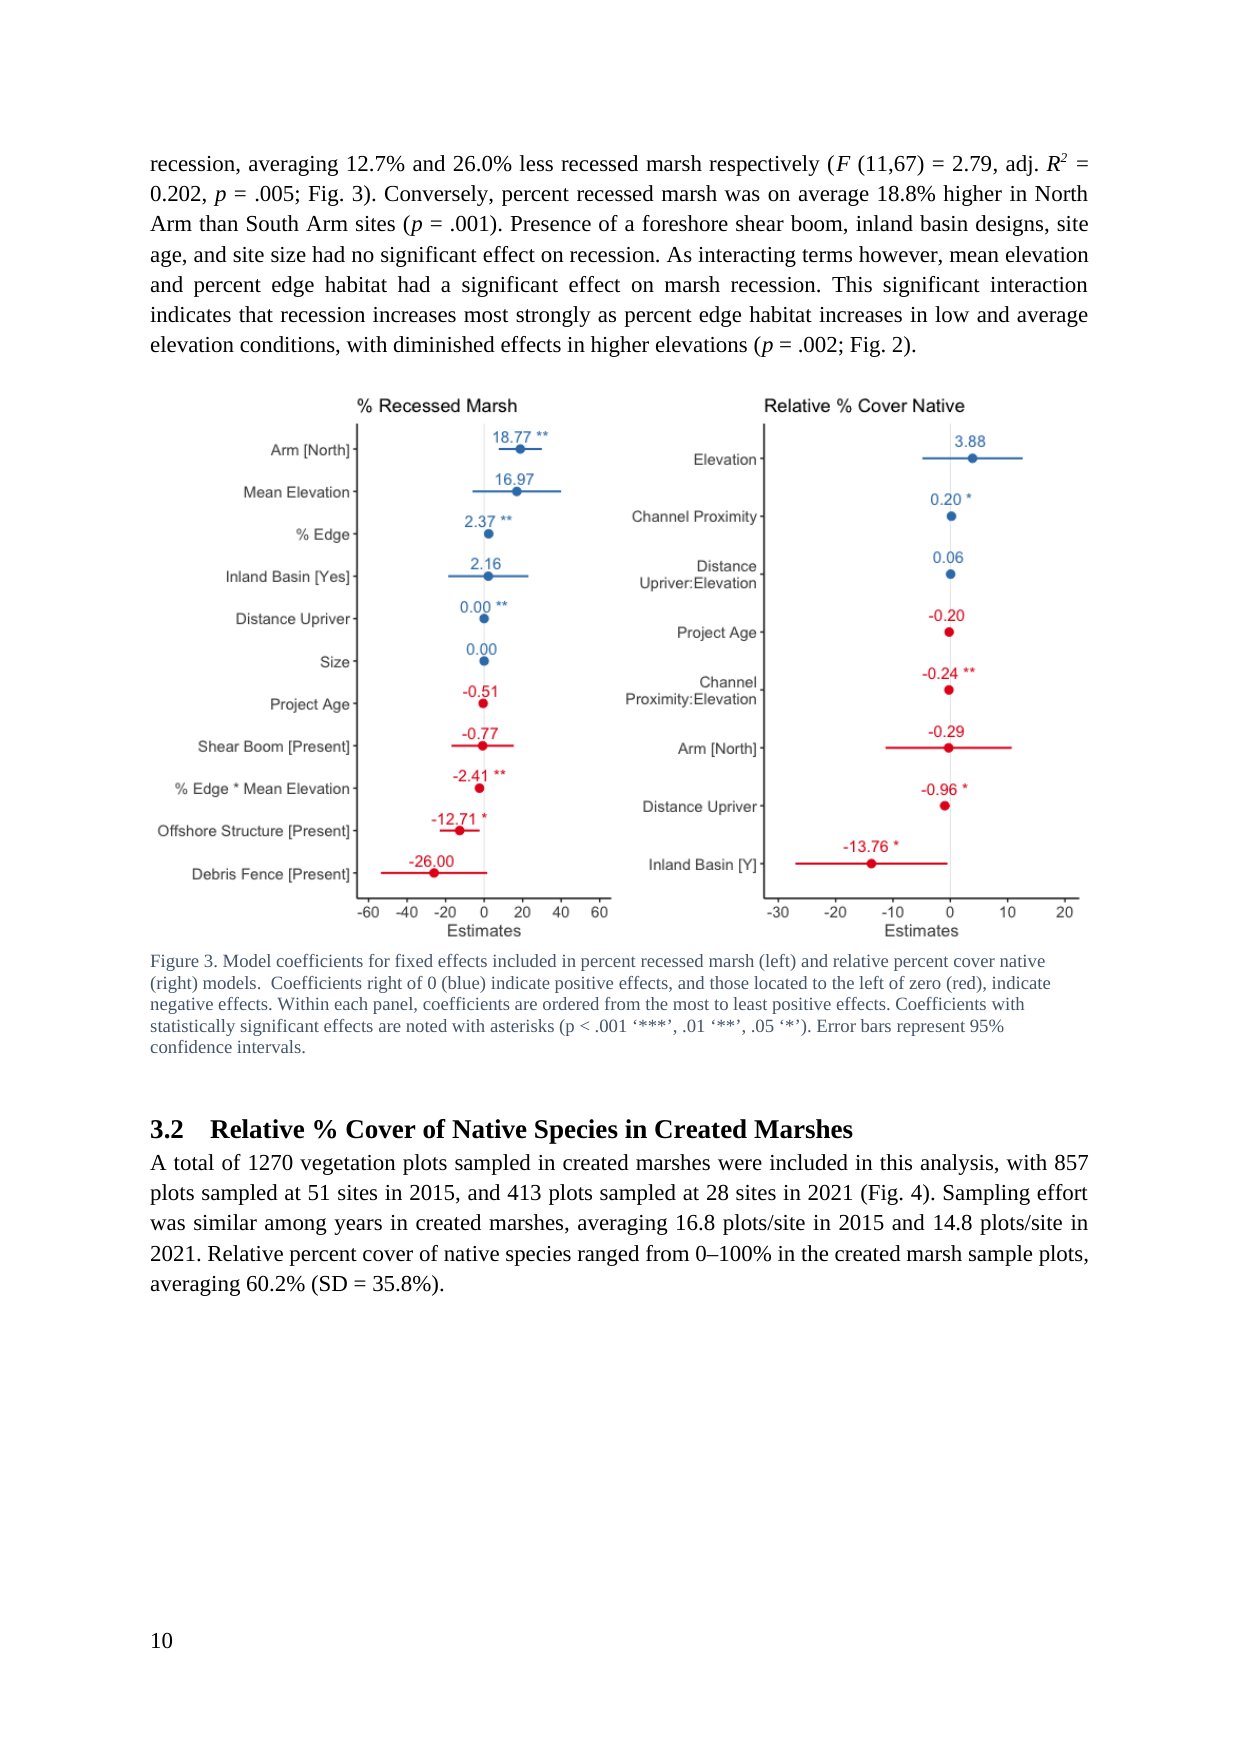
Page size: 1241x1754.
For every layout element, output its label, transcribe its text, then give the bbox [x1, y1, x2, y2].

picture [150, 391, 1087, 947]
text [150, 150, 1090, 358]
subtitle Relative % Cover of Native Species in Created Marshes [150, 1113, 1090, 1144]
text A total of 1270 vegetation plots sampled in created marshes were included in this analysis, with 857 plots sampled at 51 sites in 2015, and 413 plots sampled at 28 sites in 2021 (Fig. 4). Sampling effort was similar among years in created marshes, averaging 16.8 plots/site in 2015 and 14.8 plots/site in 2021. Relative percent cover of native species ranged from 0–100% in the created marsh sample plots, averaging 60.2% (SD = 35.8%). [150, 1149, 1090, 1296]
